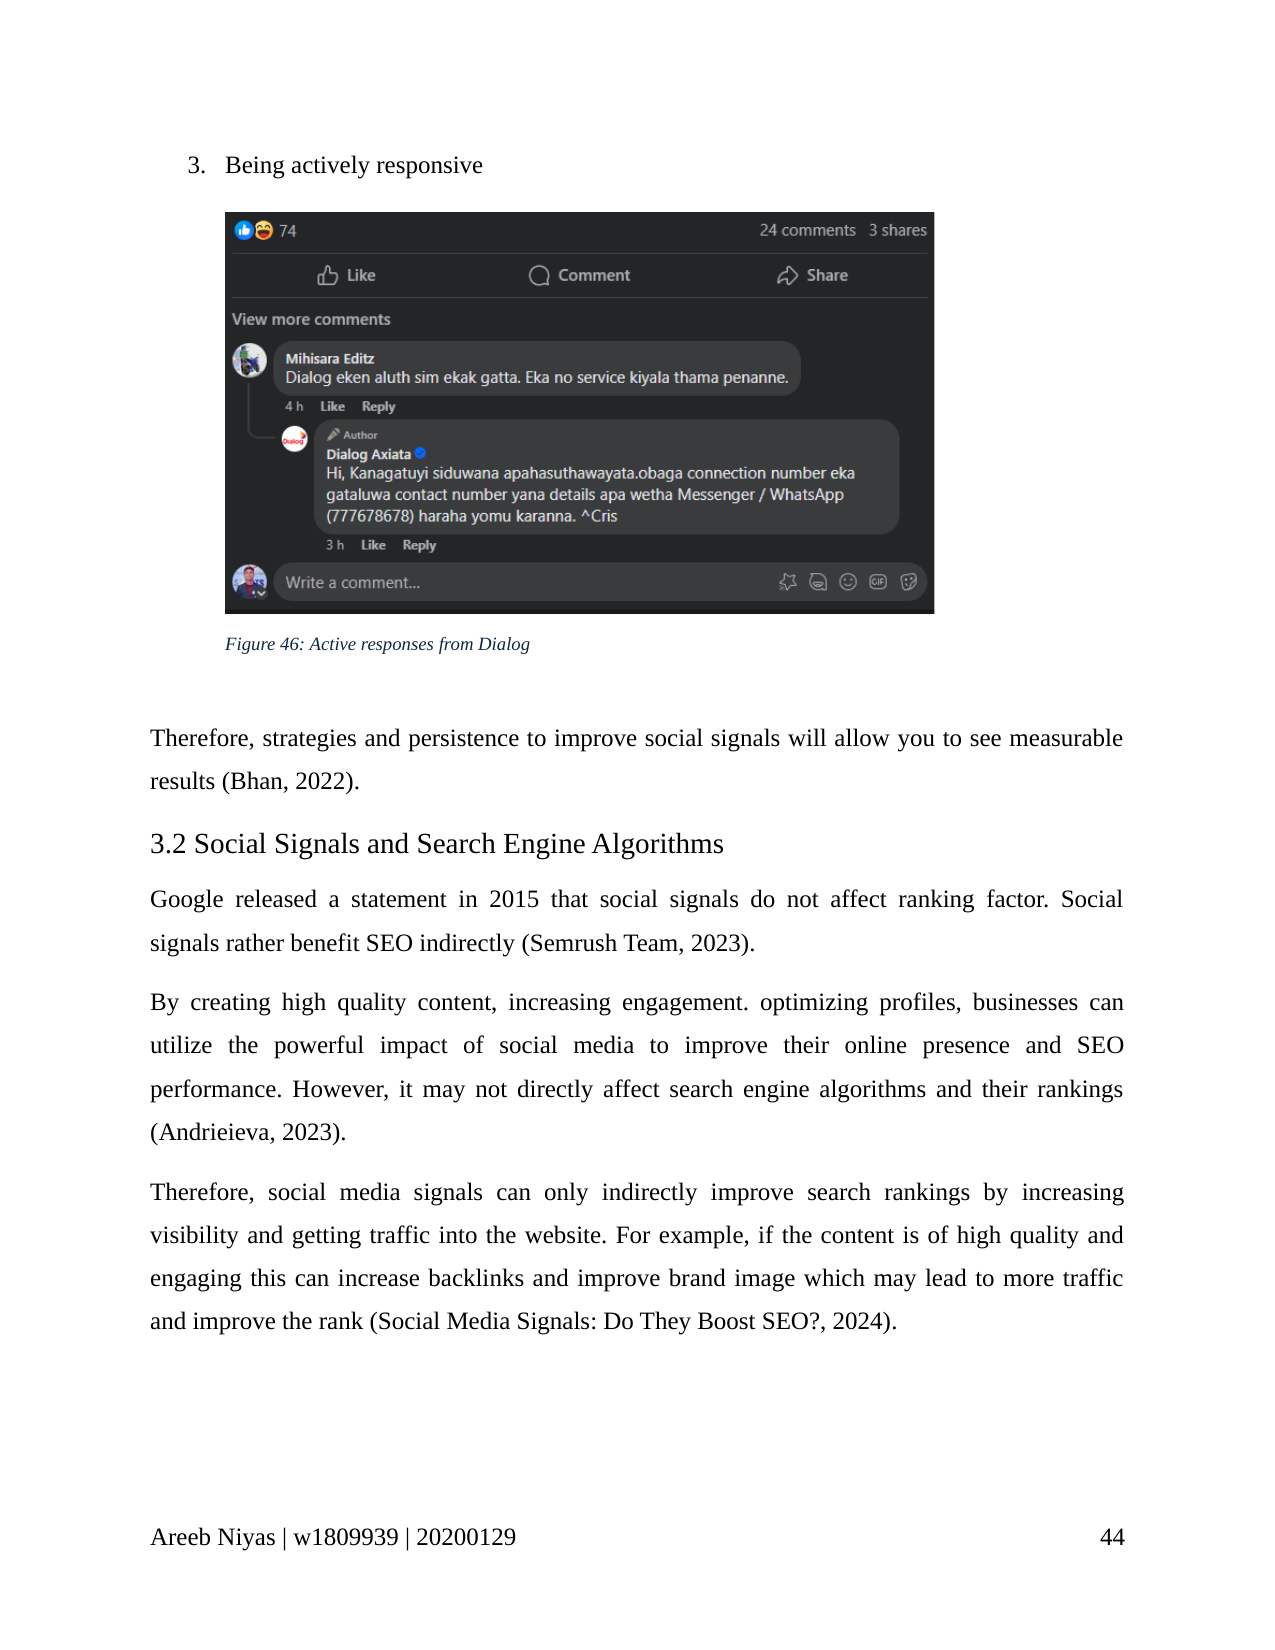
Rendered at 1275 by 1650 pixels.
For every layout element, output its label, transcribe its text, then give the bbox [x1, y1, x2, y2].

subtitle 3.2 Social Signals and Search Engine Algorithms [150, 826, 1125, 859]
text Figure 46: Active responses from Dialog [150, 633, 1125, 654]
text Therefore, strategies and persistence to improve social signals will allow you to see measurable results (Bhan, 2022). [150, 723, 1125, 795]
picture [225, 212, 935, 614]
text Therefore, social media signals can only indirectly improve search rankings by increasing visibility and getting traffic into the website. For example, if the content is of high quality and engaging this can increase backlinks and improve brand image which may lead to more traffic and improve the rank (Social Media Signals: Do They Boost SEO?, 2024). [150, 1177, 1125, 1335]
text Google released a statement in 2015 that social signals do not affect ranking factor. Social signals rather benefit SEO indirectly (Semrush Team, 2023). [150, 884, 1125, 956]
text By creating high quality content, increasing engagement. optimizing profiles, businesses can utilize the powerful impact of social media to improve their online presence and SEO performance. However, it may not directly affect search engine algorithms and their rankings (Andrieieva, 2023). [150, 987, 1125, 1146]
